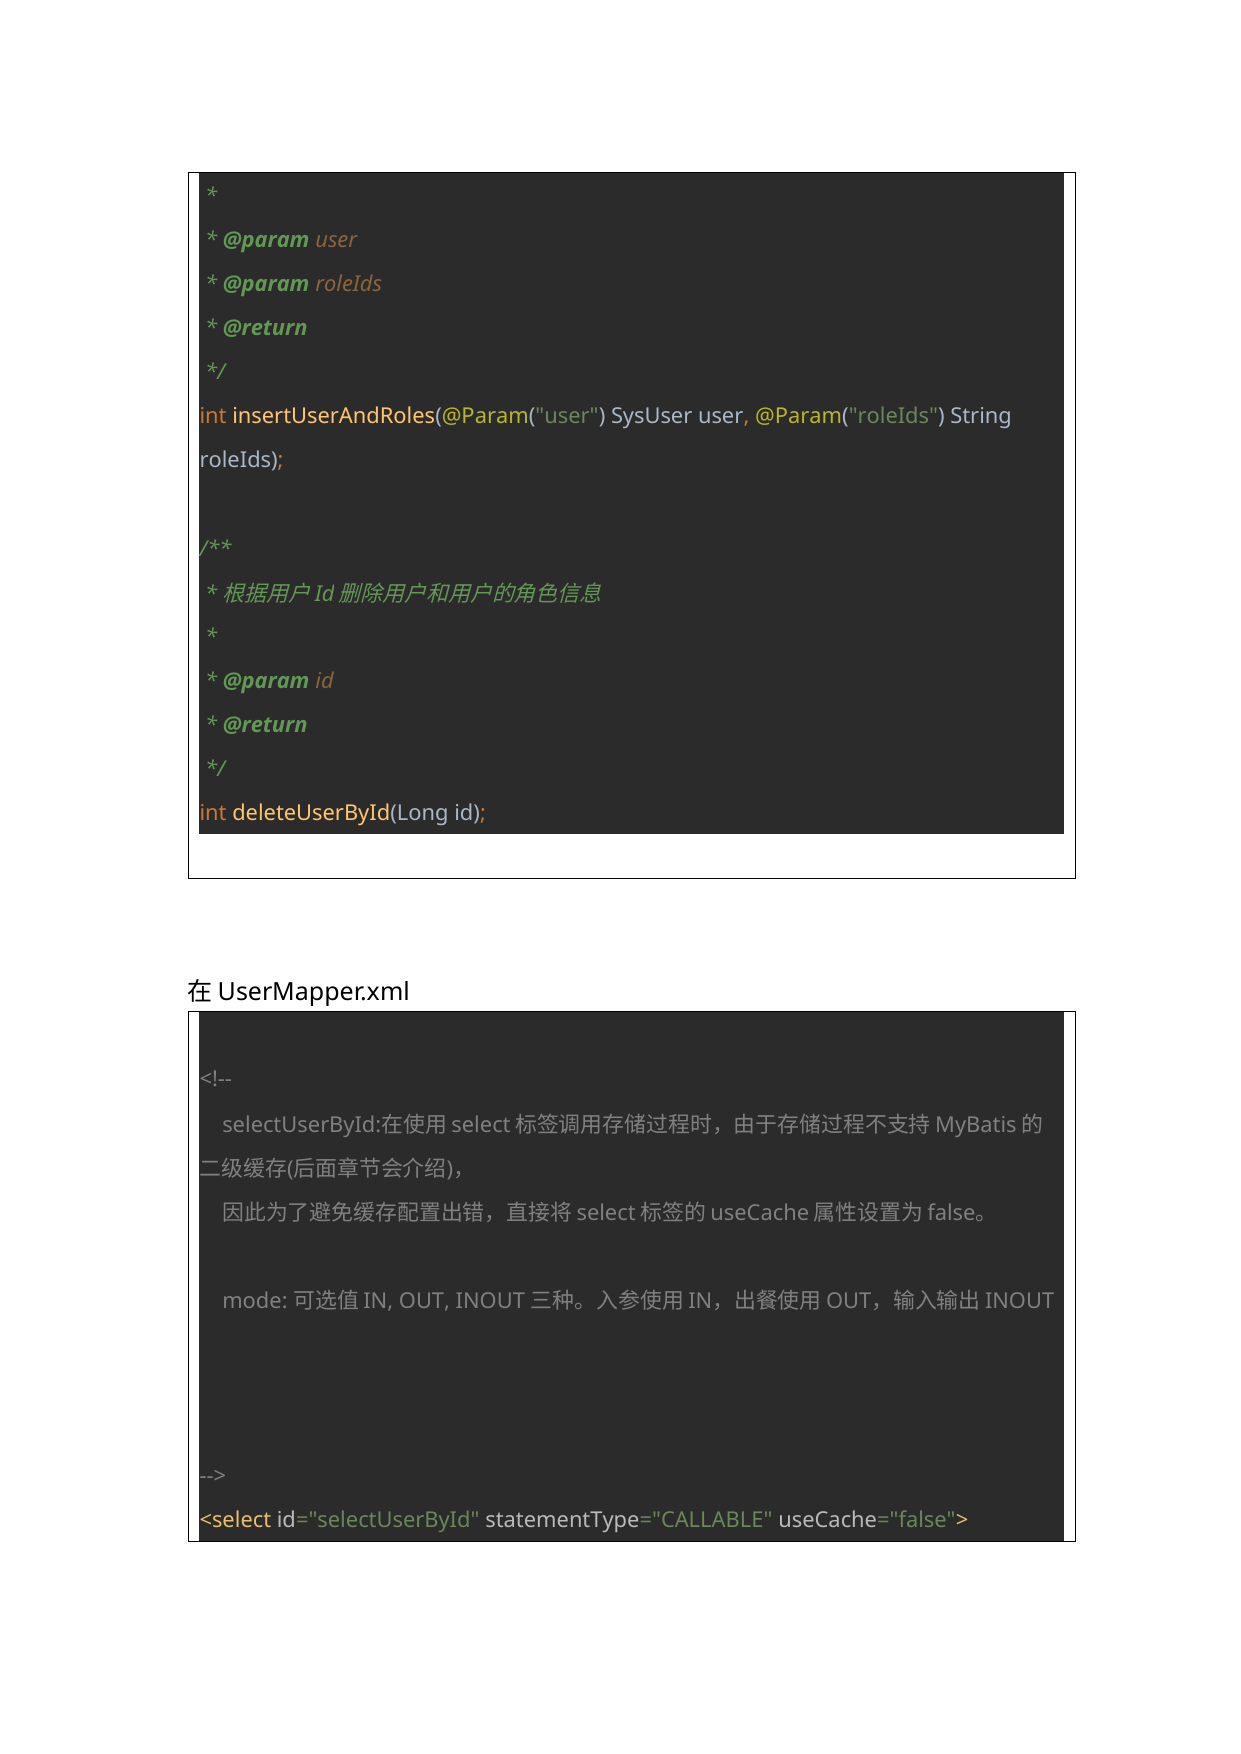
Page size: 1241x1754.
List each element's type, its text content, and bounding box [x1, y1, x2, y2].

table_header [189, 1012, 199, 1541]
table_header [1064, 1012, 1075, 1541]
text 在UserMapper.xml [187, 967, 1053, 1011]
